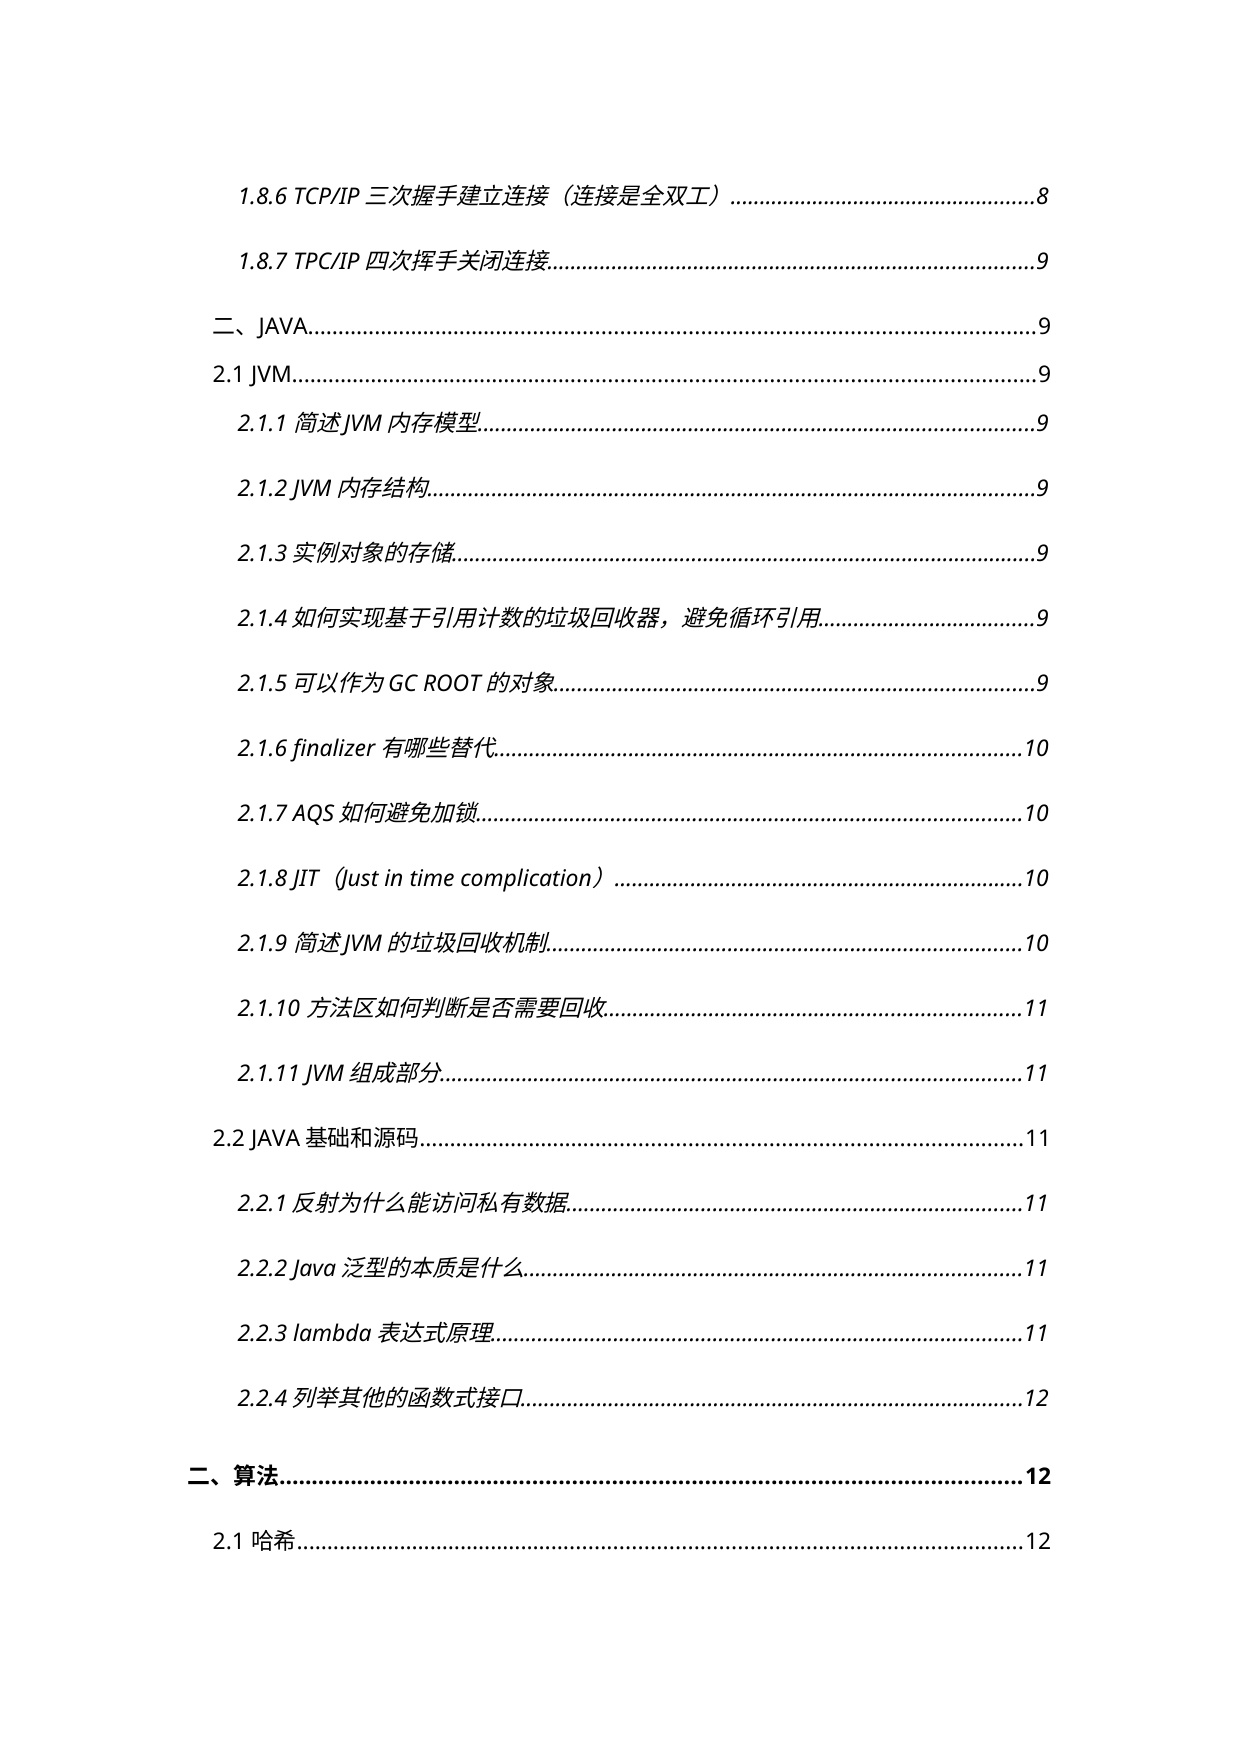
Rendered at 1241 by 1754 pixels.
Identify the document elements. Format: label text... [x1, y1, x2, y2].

text 2.1.1 简述JVM内存模型 9 [237, 389, 1053, 454]
text 2.1.4如何实现基于引用计数的垃圾回收器，避免循环引用 9 [237, 584, 1053, 649]
text 2.1 JVM 9 [212, 357, 1053, 389]
text 二、JAVA 9 [212, 292, 1053, 357]
text 2.2.4列举其他的函数式接口 12 [237, 1364, 1053, 1429]
text 2.2.2 Java泛型的本质是什么 11 [237, 1234, 1053, 1299]
text 2.1.7 AQS如何避免加锁 10 [237, 779, 1053, 844]
text 2.1.11 JVM组成部分 11 [237, 1039, 1053, 1104]
text 2.1.5可以作为GC ROOT的对象 9 [237, 649, 1053, 714]
text 2.1 哈希 12 [212, 1507, 1053, 1572]
text 2.1.6 finalizer有哪些替代 10 [237, 714, 1053, 779]
text 2.1.9 简述JVM的垃圾回收机制 10 [237, 909, 1053, 974]
text 2.2.3 lambda表达式原理 11 [237, 1299, 1053, 1364]
text 2.2.1反射为什么能访问私有数据 11 [237, 1169, 1053, 1234]
text 2.2 JAVA基础和源码 11 [212, 1104, 1053, 1169]
text 2.1.3实例对象的存储 9 [237, 519, 1053, 584]
text 2.1.8 JIT（Just in time complication） 10 [237, 844, 1053, 909]
text 1.8.6 TCP/IP三次握手建立连接（连接是全双工） 8 [237, 162, 1053, 227]
text 1.8.7 TPC/IP四次挥手关闭连接 9 [237, 227, 1053, 292]
text 2.1.10 方法区如何判断是否需要回收 11 [237, 974, 1053, 1039]
text 2.1.2 JVM内存结构 9 [237, 454, 1053, 519]
text 二、算法 12 [187, 1442, 1053, 1507]
